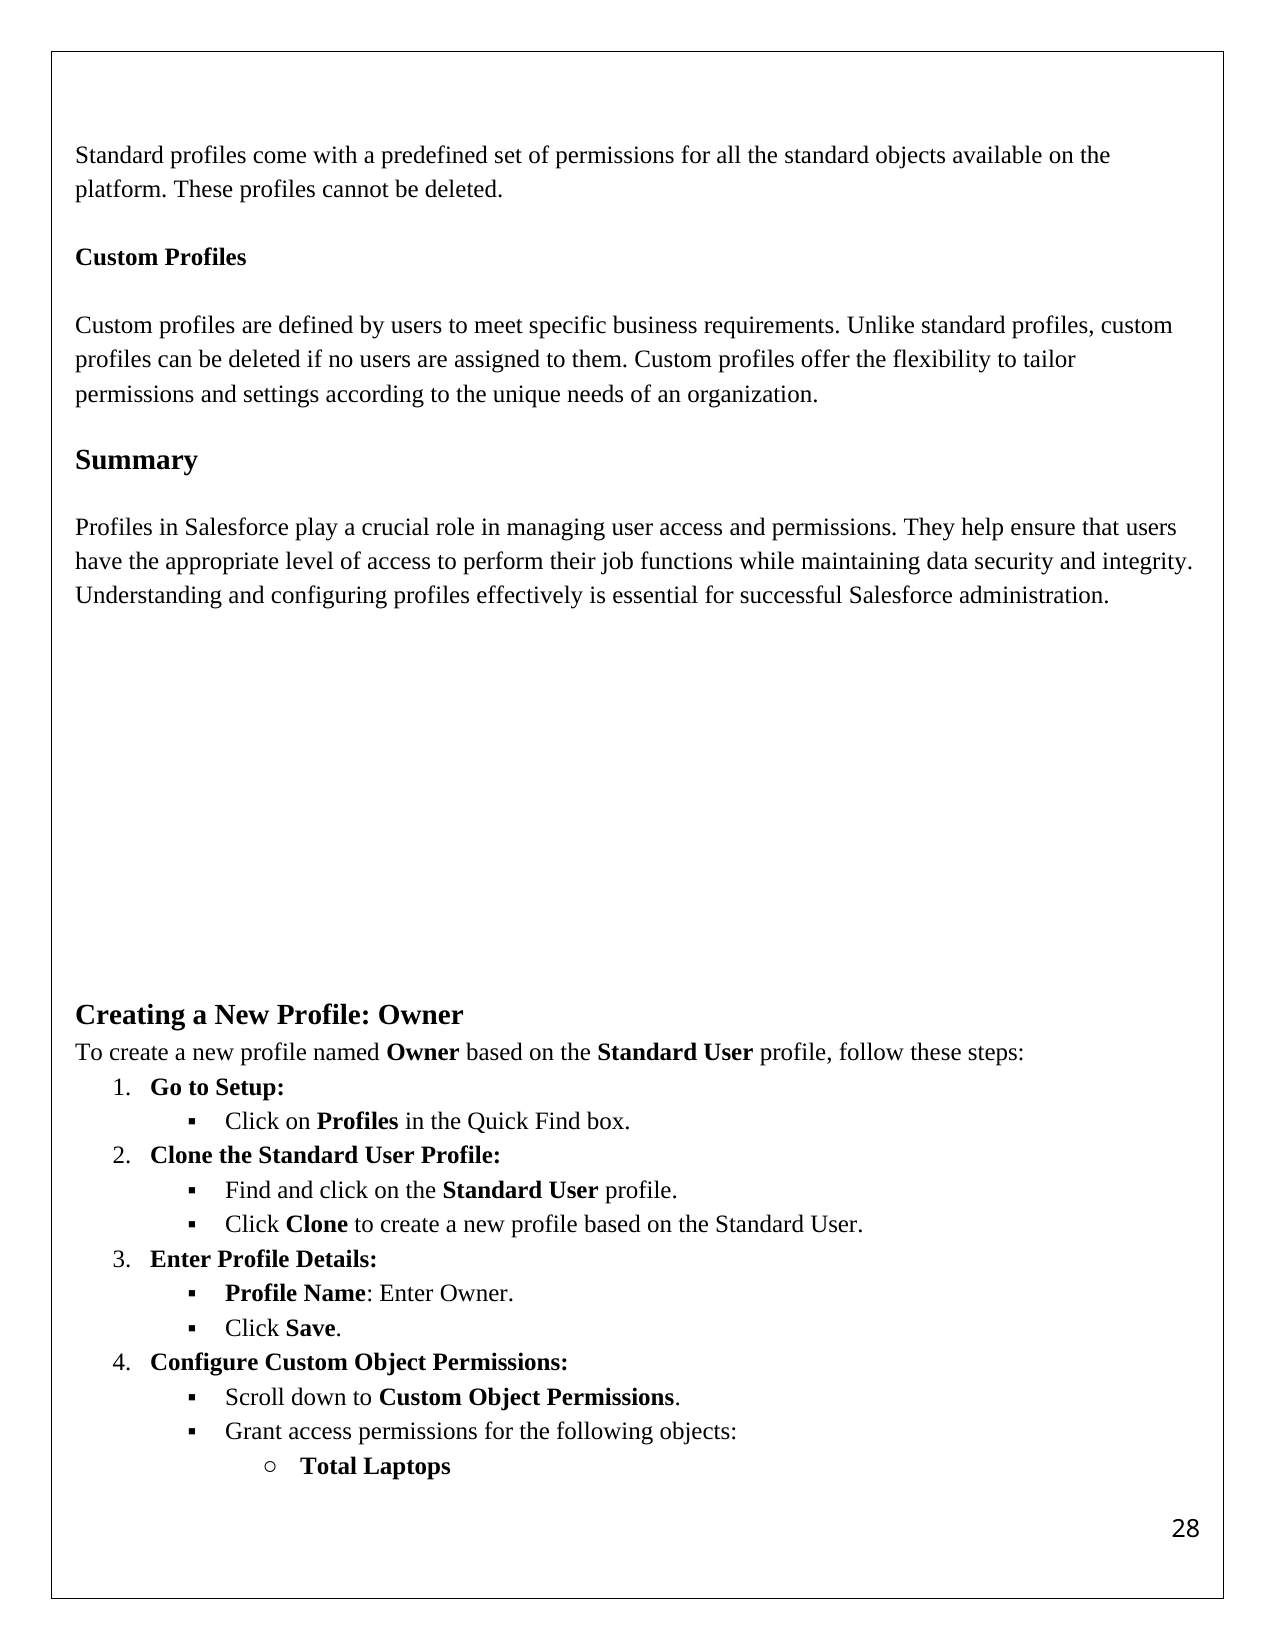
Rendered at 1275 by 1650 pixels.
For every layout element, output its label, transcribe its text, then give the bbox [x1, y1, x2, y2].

list Grant access permissions for the following objects: [187, 1416, 1200, 1445]
subtitle Creating a New Profile: Owner [75, 997, 1200, 1031]
list Configure Custom Object Permissions: [112, 1347, 1200, 1376]
text To create a new profile named Owner based on the Standard User profile, follow these steps: [75, 1037, 1200, 1066]
text Standard profiles come with a predefined set of permissions for all the standard objects available on the platform. These profiles cannot be deleted. [75, 140, 1200, 203]
list Click on Profiles in the Quick Find box. [187, 1106, 1200, 1135]
list Click Save. [187, 1313, 1200, 1342]
list Find and click on the Standard User profile. [187, 1175, 1200, 1204]
text Custom profiles are defined by users to meet specific business requirements. Unlike standard profiles, custom profiles can be deleted if no users are assigned to them. Custom profiles offer the flexibility to tailor permissions and settings according to the unique needs of an organization. [75, 310, 1200, 407]
list Clone the Standard User Profile: [112, 1141, 1200, 1169]
list Go to Setup: [112, 1072, 1200, 1100]
text Profiles in Salesforce play a crucial role in managing user access and permissions. They help ensure that users have the appropriate level of access to perform their job functions while maintaining data security and integrity. Understanding and configuring profiles effectively is essential for successful Salesforce administration. [75, 512, 1200, 609]
subtitle Summary [75, 442, 1200, 476]
list Click Clone to create a new profile based on the Standard User. [187, 1209, 1200, 1238]
list Enter Profile Details: [112, 1244, 1200, 1273]
subtitle Custom Profiles [75, 242, 1200, 271]
list Total Laptops [262, 1451, 1200, 1480]
list Profile Name: Enter Owner. [187, 1278, 1200, 1307]
list Scroll down to Custom Object Permissions. [187, 1382, 1200, 1411]
